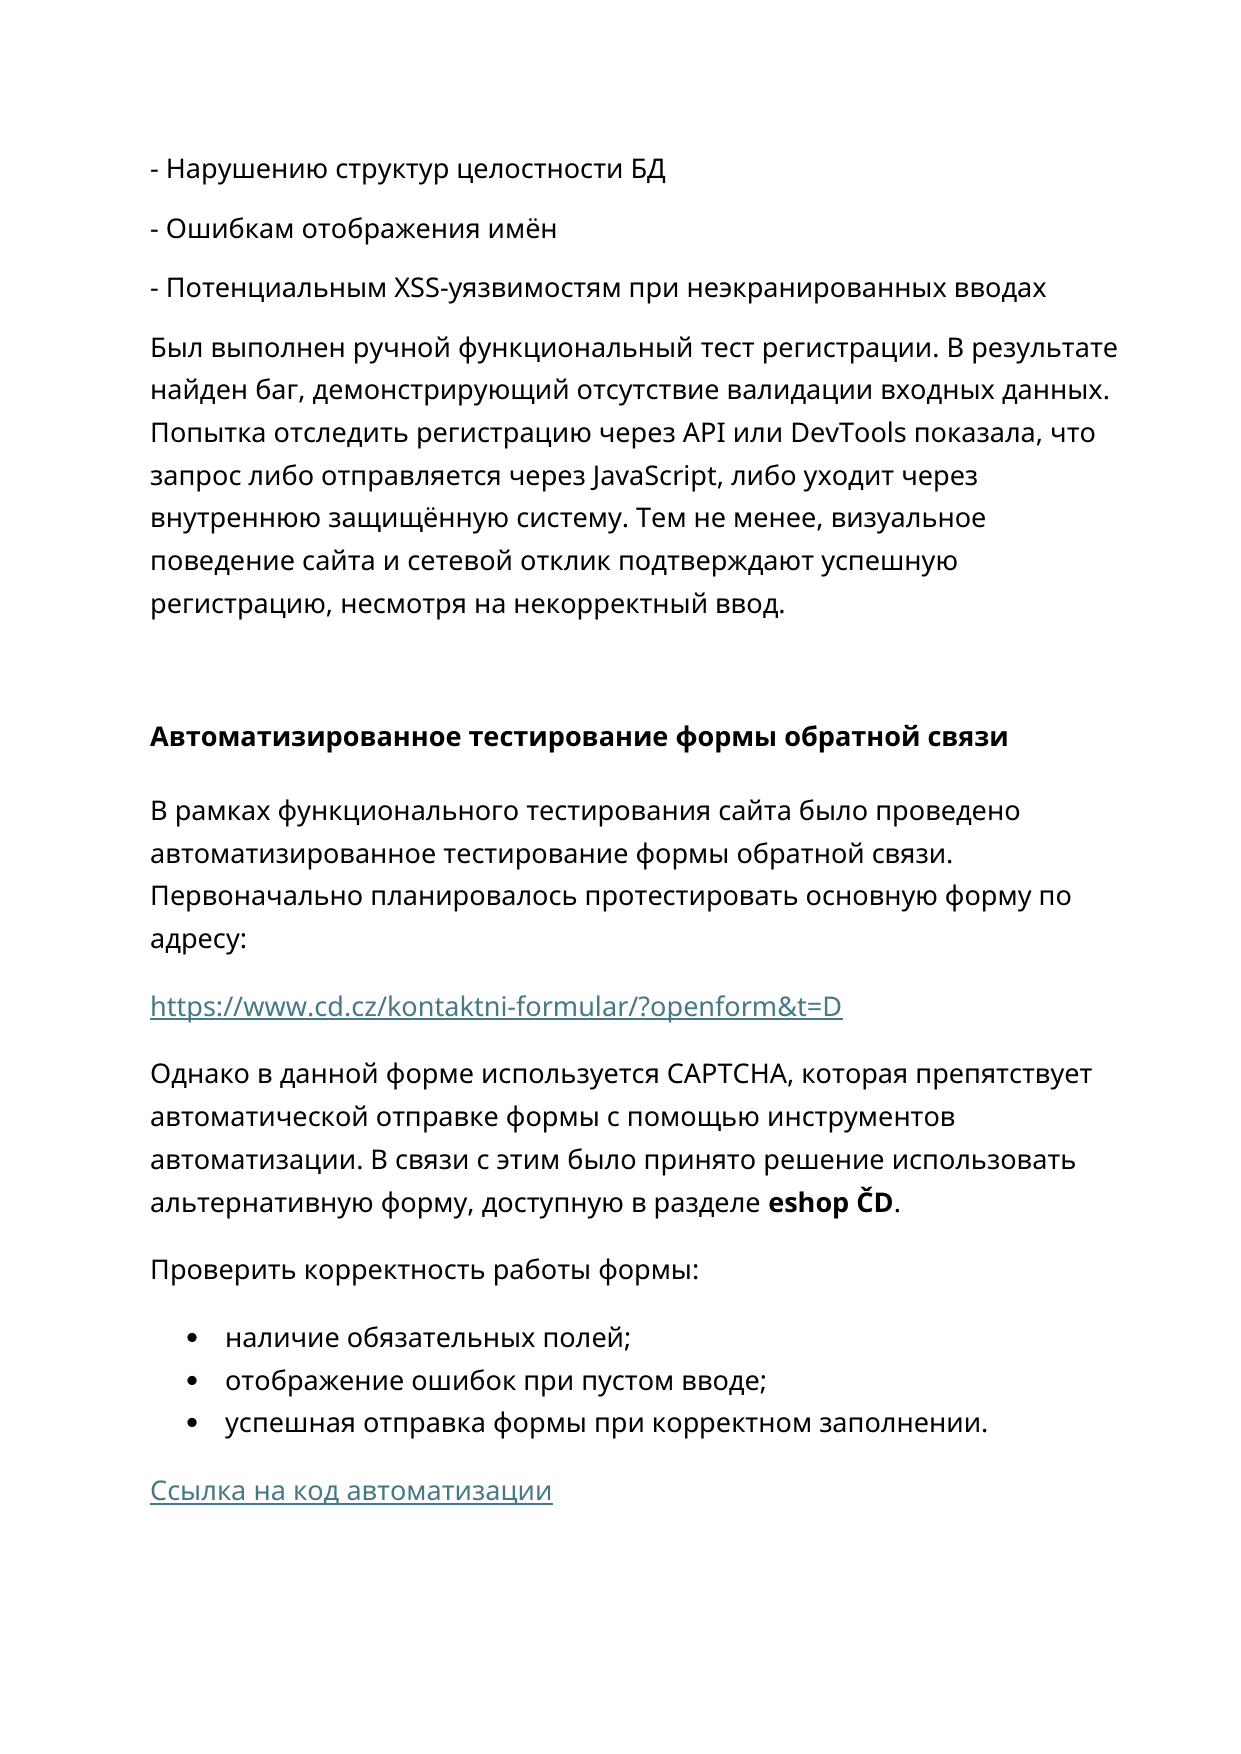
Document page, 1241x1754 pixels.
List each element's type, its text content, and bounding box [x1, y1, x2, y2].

list наличие обязательных полей; [187, 1318, 1125, 1355]
text https://www.cd.cz/kontaktni-formular/?openform&t=D [150, 987, 1125, 1024]
subtitle Автоматизированное тестирование формы обратной связи [150, 718, 1125, 754]
text - Потенциальным XSS-уязвимостям при неэкранированных вводах [150, 269, 1125, 306]
text Проверить корректность работы формы: [150, 1251, 1125, 1288]
text Был выполнен ручной функциональный тест регистрации. В результате найден баг, демонстрирующий отсутствие валидации входных данных. Попытка отследить регистрацию через API или DevTools показала, что запрос либо отправляется через JavaScript, либо уходит через внутреннюю защищённую систему. Тем не менее, визуальное поведение сайта и сетевой отклик подтверждают успешную регистрацию, несмотря на некорректный ввод. [150, 328, 1125, 621]
text В рамках функционального тестирования сайта было проведено автоматизированное тестирование формы обратной связи. Первоначально планировалось протестировать основную форму по адресу: [150, 791, 1125, 956]
list успешная отправка формы при корректном заполнении. [187, 1404, 1125, 1441]
text - Нарушению структур целостности БД [150, 150, 1125, 187]
text - Ошибкам отображения имён [150, 209, 1125, 246]
list отображение ошибок при пустом вводе; [187, 1361, 1125, 1398]
text Однако в данной форме используется CAPTCHA, которая препятствует автоматической отправке формы с помощью инструментов автоматизации. В связи с этим было принято решение использовать альтернативную форму, доступную в разделе eshop ČD. [150, 1055, 1125, 1220]
text Ссылка на код автоматизации [150, 1472, 1125, 1508]
